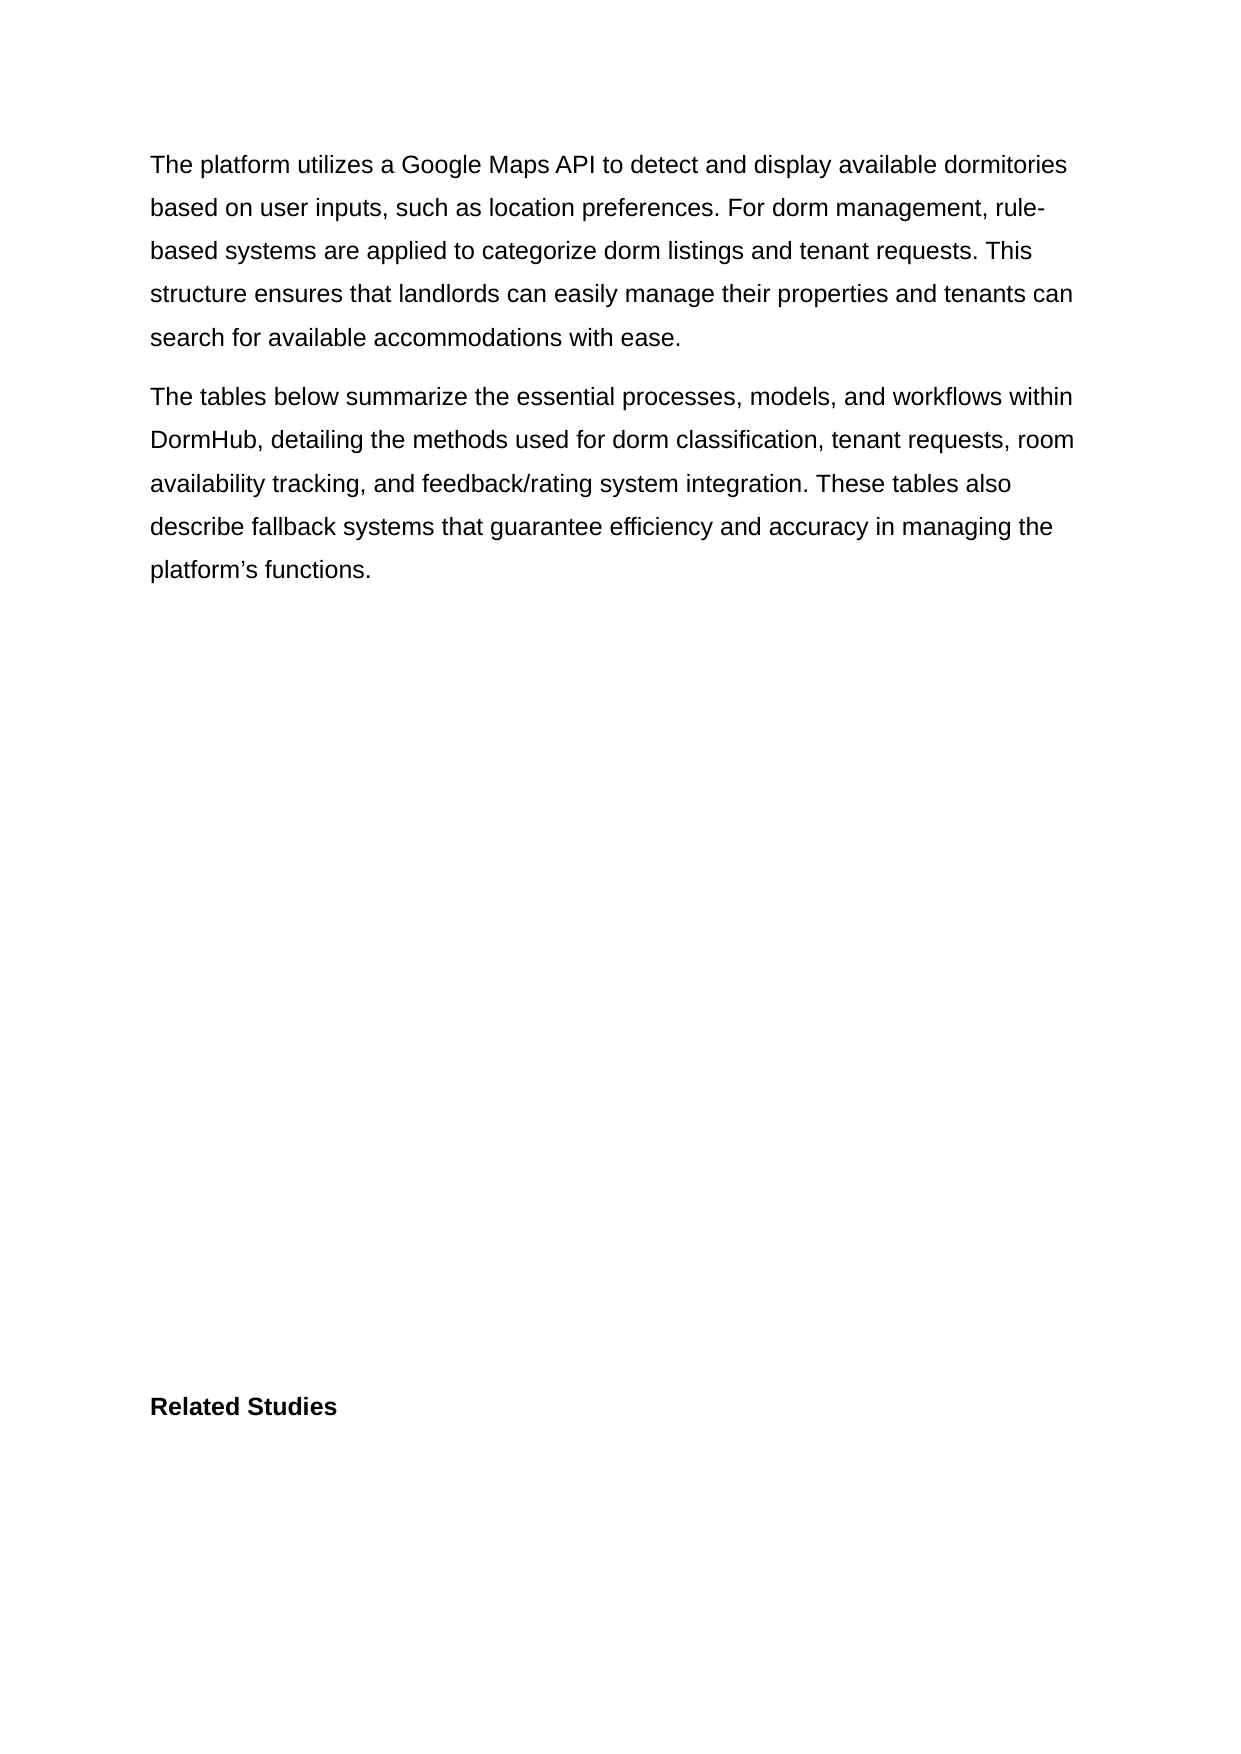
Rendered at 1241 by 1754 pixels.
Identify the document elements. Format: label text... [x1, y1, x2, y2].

text The tables below summarize the essential processes, models, and workflows within DormHub, detailing the methods used for dorm classification, tenant requests, room availability tracking, and feedback/rating system integration. These tables also describe fallback systems that guarantee efficiency and accuracy in managing the platform’s functions. [150, 382, 1090, 583]
text The platform utilizes a Google Maps API to detect and display available dormitories based on user inputs, such as location preferences. For dorm management, rule-based systems are applied to categorize dorm listings and tenant requests. This structure ensures that landlords can easily manage their properties and tenants can search for available accommodations with ease. [150, 150, 1090, 351]
text Related Studies [150, 1392, 1090, 1421]
